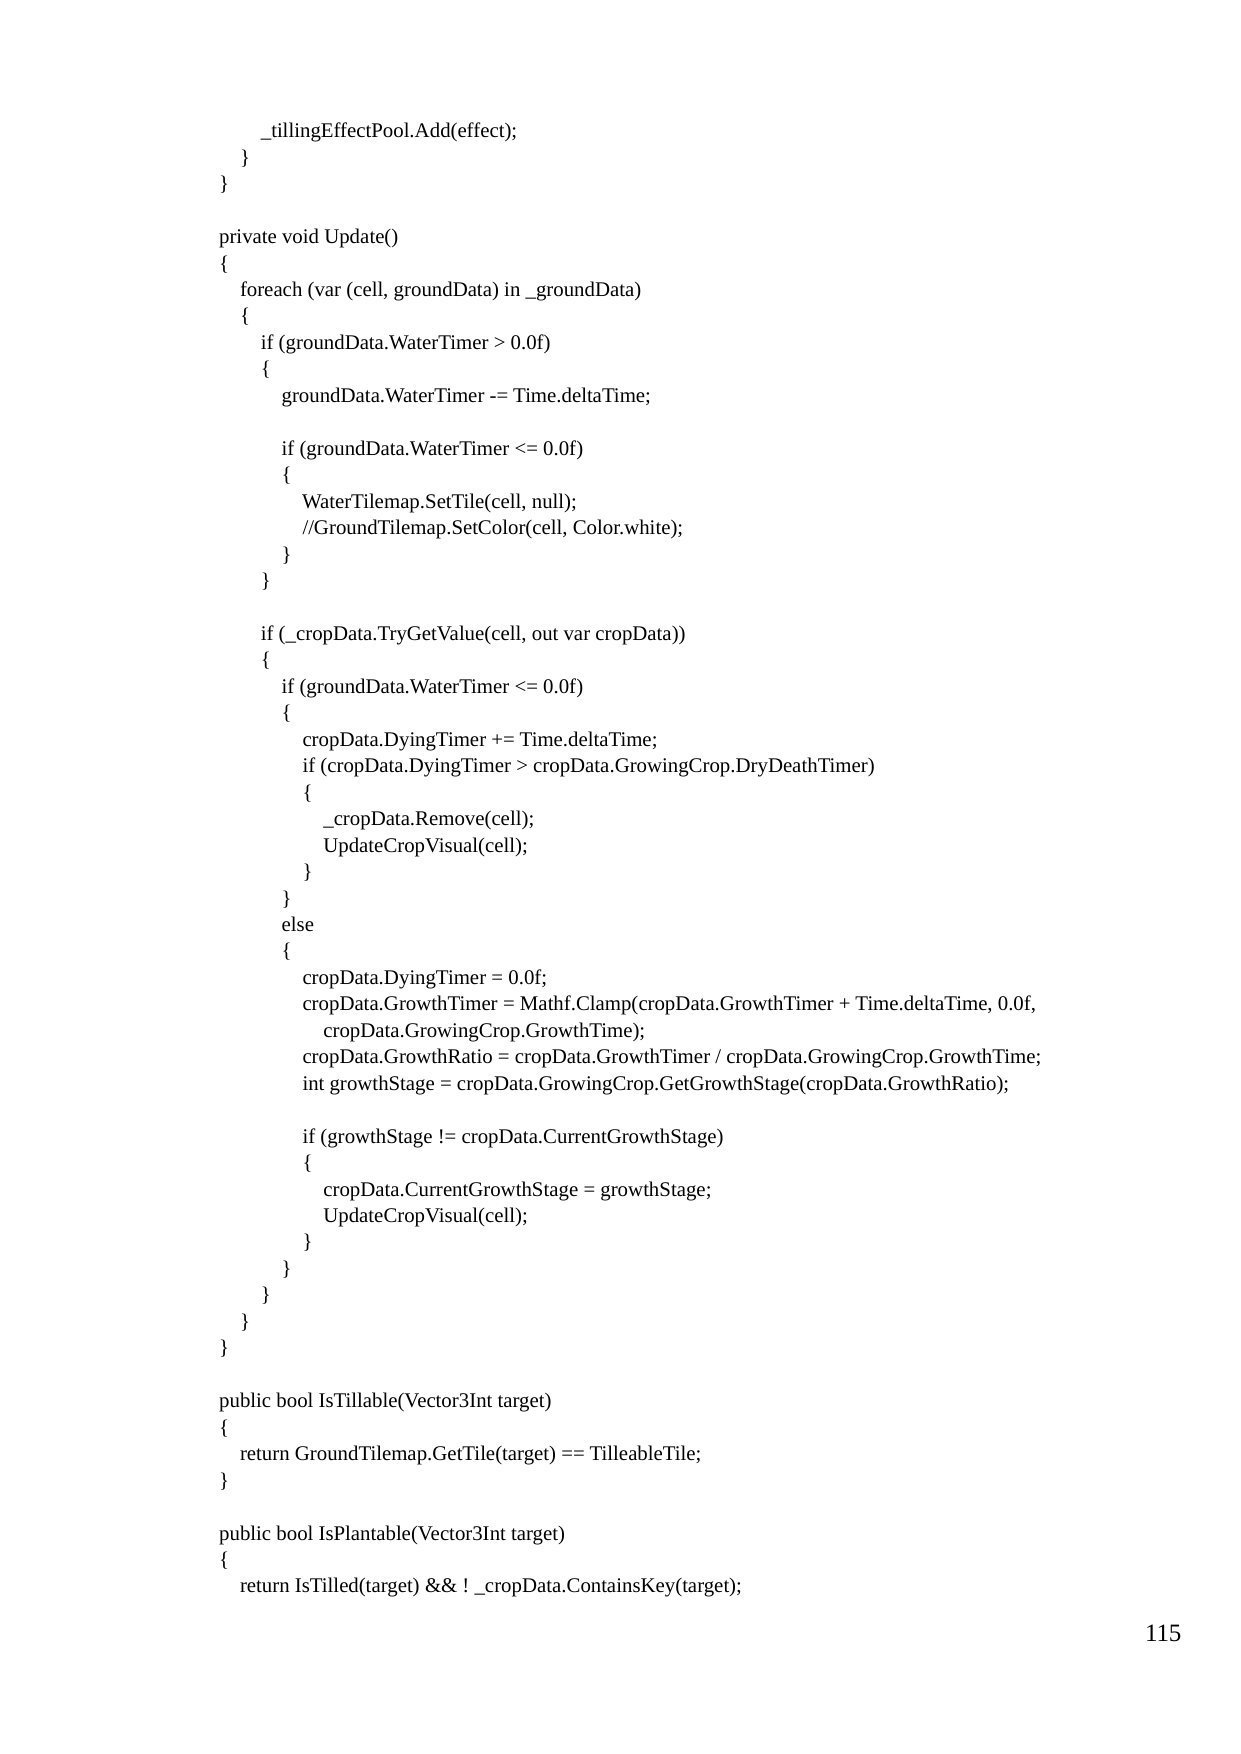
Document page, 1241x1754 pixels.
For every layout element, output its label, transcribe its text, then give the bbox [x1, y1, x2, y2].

text } [177, 1309, 1181, 1333]
text { [177, 938, 1181, 962]
text cropData.DyingTimer += Time.deltaTime; [177, 727, 1181, 751]
text groundData.WaterTimer -= Time.deltaTime; [177, 383, 1181, 407]
text public bool IsTillable(Vector3Int target) [177, 1388, 1181, 1412]
text { [177, 356, 1181, 380]
text if (_cropData.TryGetValue(cell, out var cropData)) [177, 621, 1181, 645]
text } [177, 1467, 1181, 1492]
text { [177, 1150, 1181, 1174]
text else [177, 912, 1181, 936]
text private void Update() [177, 224, 1181, 248]
text { [177, 700, 1181, 724]
text { [177, 779, 1181, 804]
text } [177, 1256, 1181, 1280]
text } [177, 1335, 1181, 1359]
text { [177, 1547, 1181, 1571]
text UpdateCropVisual(cell); [177, 832, 1181, 857]
text return GroundTilemap.GetTile(target) == TilleableTile; [177, 1441, 1181, 1465]
text { [177, 303, 1181, 327]
text if (groundData.WaterTimer <= 0.0f) [177, 674, 1181, 698]
text if (groundData.WaterTimer <= 0.0f) [177, 436, 1181, 460]
text { [177, 1414, 1181, 1439]
text } [177, 1282, 1181, 1306]
text _cropData.Remove(cell); [177, 806, 1181, 830]
text cropData.DyingTimer = 0.0f; [177, 965, 1181, 989]
text UpdateCropVisual(cell); [177, 1203, 1181, 1227]
text cropData.GrowthRatio = cropData.GrowthTimer / cropData.GrowingCrop.GrowthTime; [177, 1044, 1181, 1068]
text } [177, 144, 1181, 169]
text } [177, 859, 1181, 883]
text if (growthStage != cropData.CurrentGrowthStage) [177, 1123, 1181, 1148]
text cropData.GrowthTimer = Mathf.Clamp(cropData.GrowthTimer + Time.deltaTime, 0.0f, [177, 991, 1181, 1015]
text WaterTilemap.SetTile(cell, null); [177, 488, 1181, 513]
text if (cropData.DyingTimer > cropData.GrowingCrop.DryDeathTimer) [177, 753, 1181, 777]
text cropData.CurrentGrowthStage = growthStage; [177, 1176, 1181, 1201]
text //GroundTilemap.SetColor(cell, Color.white); [177, 515, 1181, 539]
text } [177, 568, 1181, 592]
text { [177, 647, 1181, 671]
text cropData.GrowingCrop.GrowthTime); [177, 1018, 1181, 1042]
text } [177, 885, 1181, 909]
text } [177, 541, 1181, 566]
text foreach (var (cell, groundData) in _groundData) [177, 277, 1181, 301]
text } [177, 171, 1181, 195]
text public bool IsPlantable(Vector3Int target) [177, 1520, 1181, 1544]
text return IsTilled(target) && ! _cropData.ContainsKey(target); [177, 1573, 1181, 1597]
text { [177, 462, 1181, 486]
text if (groundData.WaterTimer > 0.0f) [177, 330, 1181, 354]
text _tillingEffectPool.Add(effect); [177, 118, 1181, 142]
text int growthStage = cropData.GrowingCrop.GetGrowthStage(cropData.GrowthRatio); [177, 1071, 1181, 1095]
text } [177, 1229, 1181, 1253]
text { [177, 250, 1181, 274]
